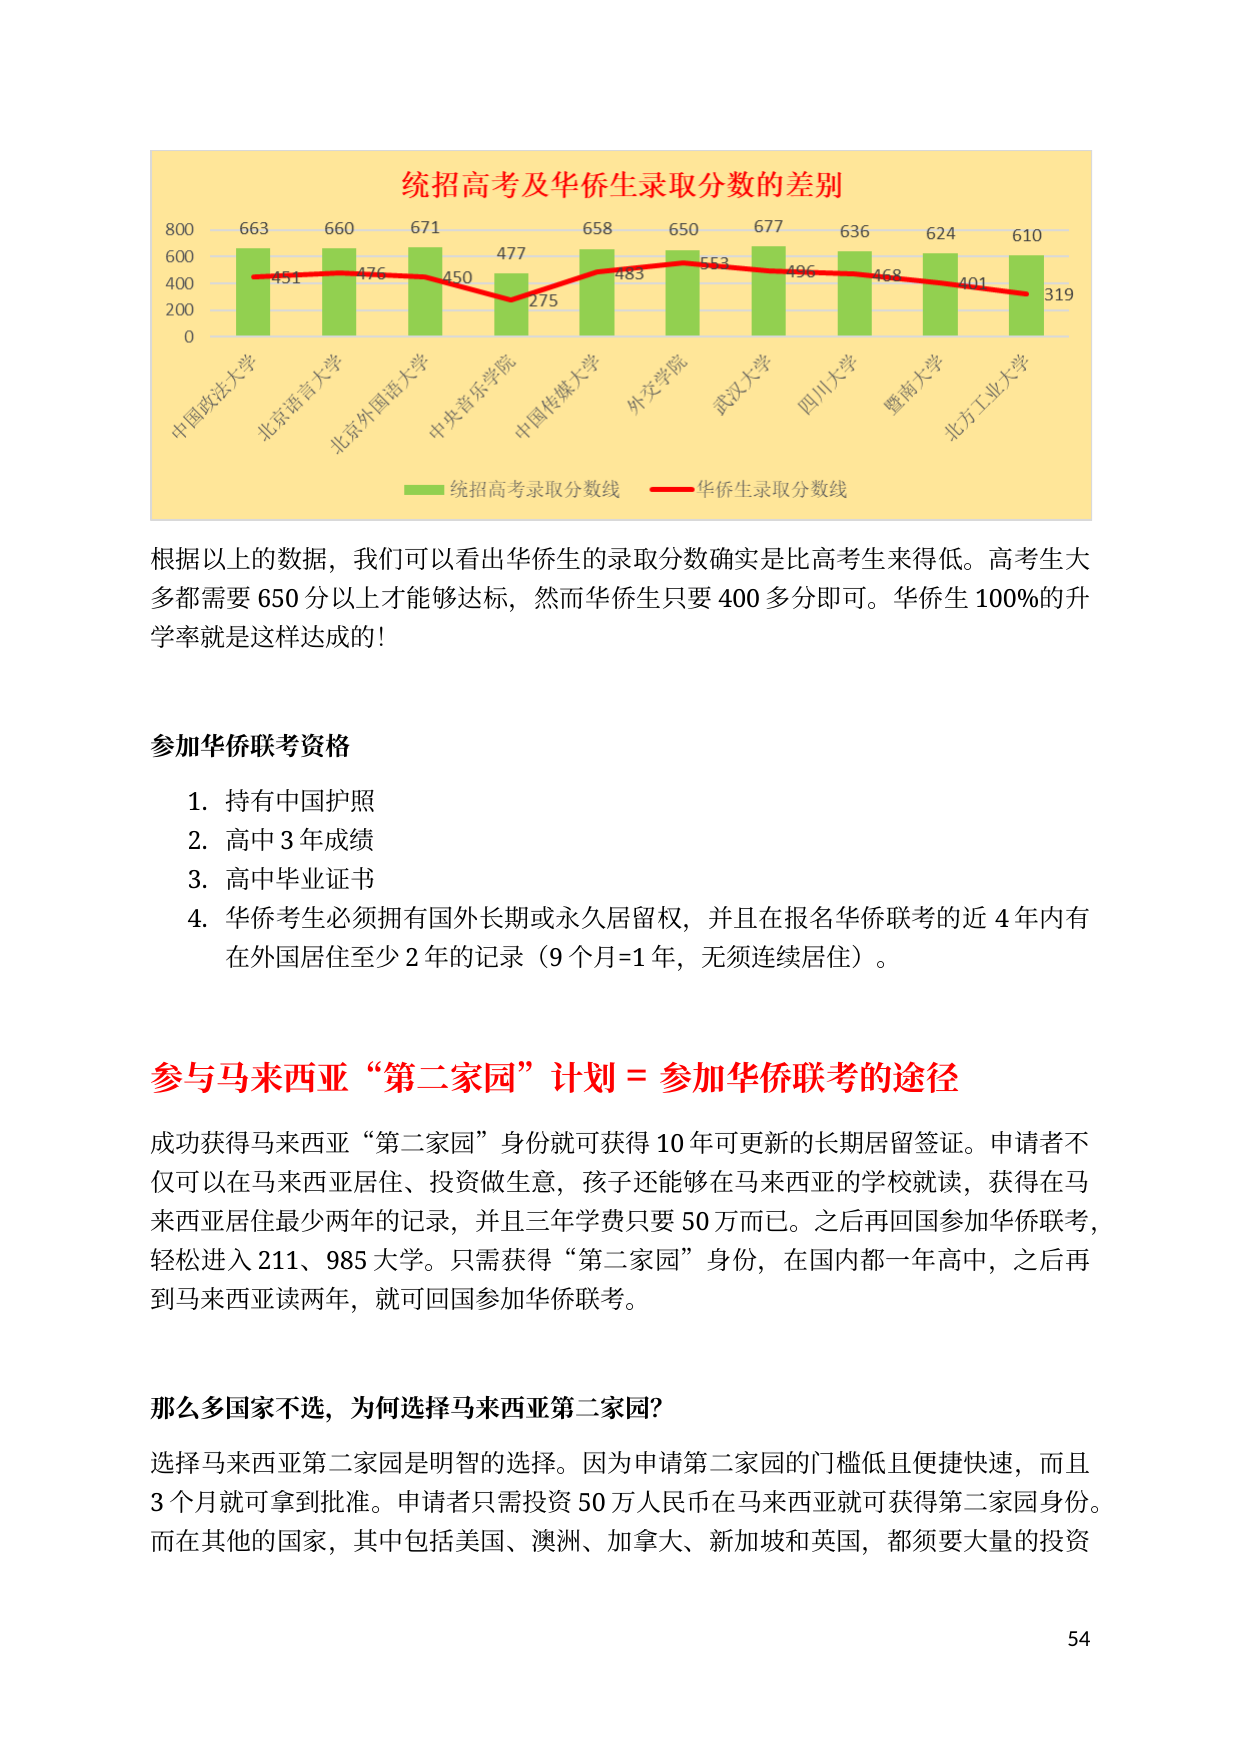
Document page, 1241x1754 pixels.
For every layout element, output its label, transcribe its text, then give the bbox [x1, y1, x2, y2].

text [150, 1444, 1090, 1557]
text 那么多国家不选，为何选择马来西亚第二家园？ [150, 1388, 1090, 1424]
picture [150, 150, 1093, 521]
text 参与马来西亚“第二家园”计划 = 参加华侨联考的途径 [150, 1046, 1090, 1103]
text 参加华侨联考资格 [150, 726, 1090, 762]
list 持有中国护照 [187, 782, 1090, 818]
text 根据以上的数据，我们可以看出华侨生的录取分数确实是比高考生来得低。高考生大多都需要650分以上才能够达标，然而华侨生只要400多分即可。华侨生100%的升学率就是这样达成的！ [150, 540, 1090, 653]
text 成功获得马来西亚“第二家园”身份就可获得10年可更新的长期居留签证。申请者不仅可以在马来西亚居住、投资做生意，孩子还能够在马来西亚的学校就读，获得在马来西亚居住最少两年的记录，并且三年学费只要50万而已。之后再回国参加华侨联考，轻松进入211、985大学。只需获得“第二家园”身份，在国内都一年高中，之后再到马来西亚读两年，就可回国参加华侨联考。 [150, 1124, 1090, 1315]
list 华侨考生必须拥有国外长期或永久居留权，并且在报名华侨联考的近4年内有在外国居住至少2年的记录（9个月=1年，无须连续居住）。 [187, 898, 1090, 973]
list 高中毕业证书 [187, 859, 1090, 896]
list 高中3年成绩 [187, 821, 1090, 857]
